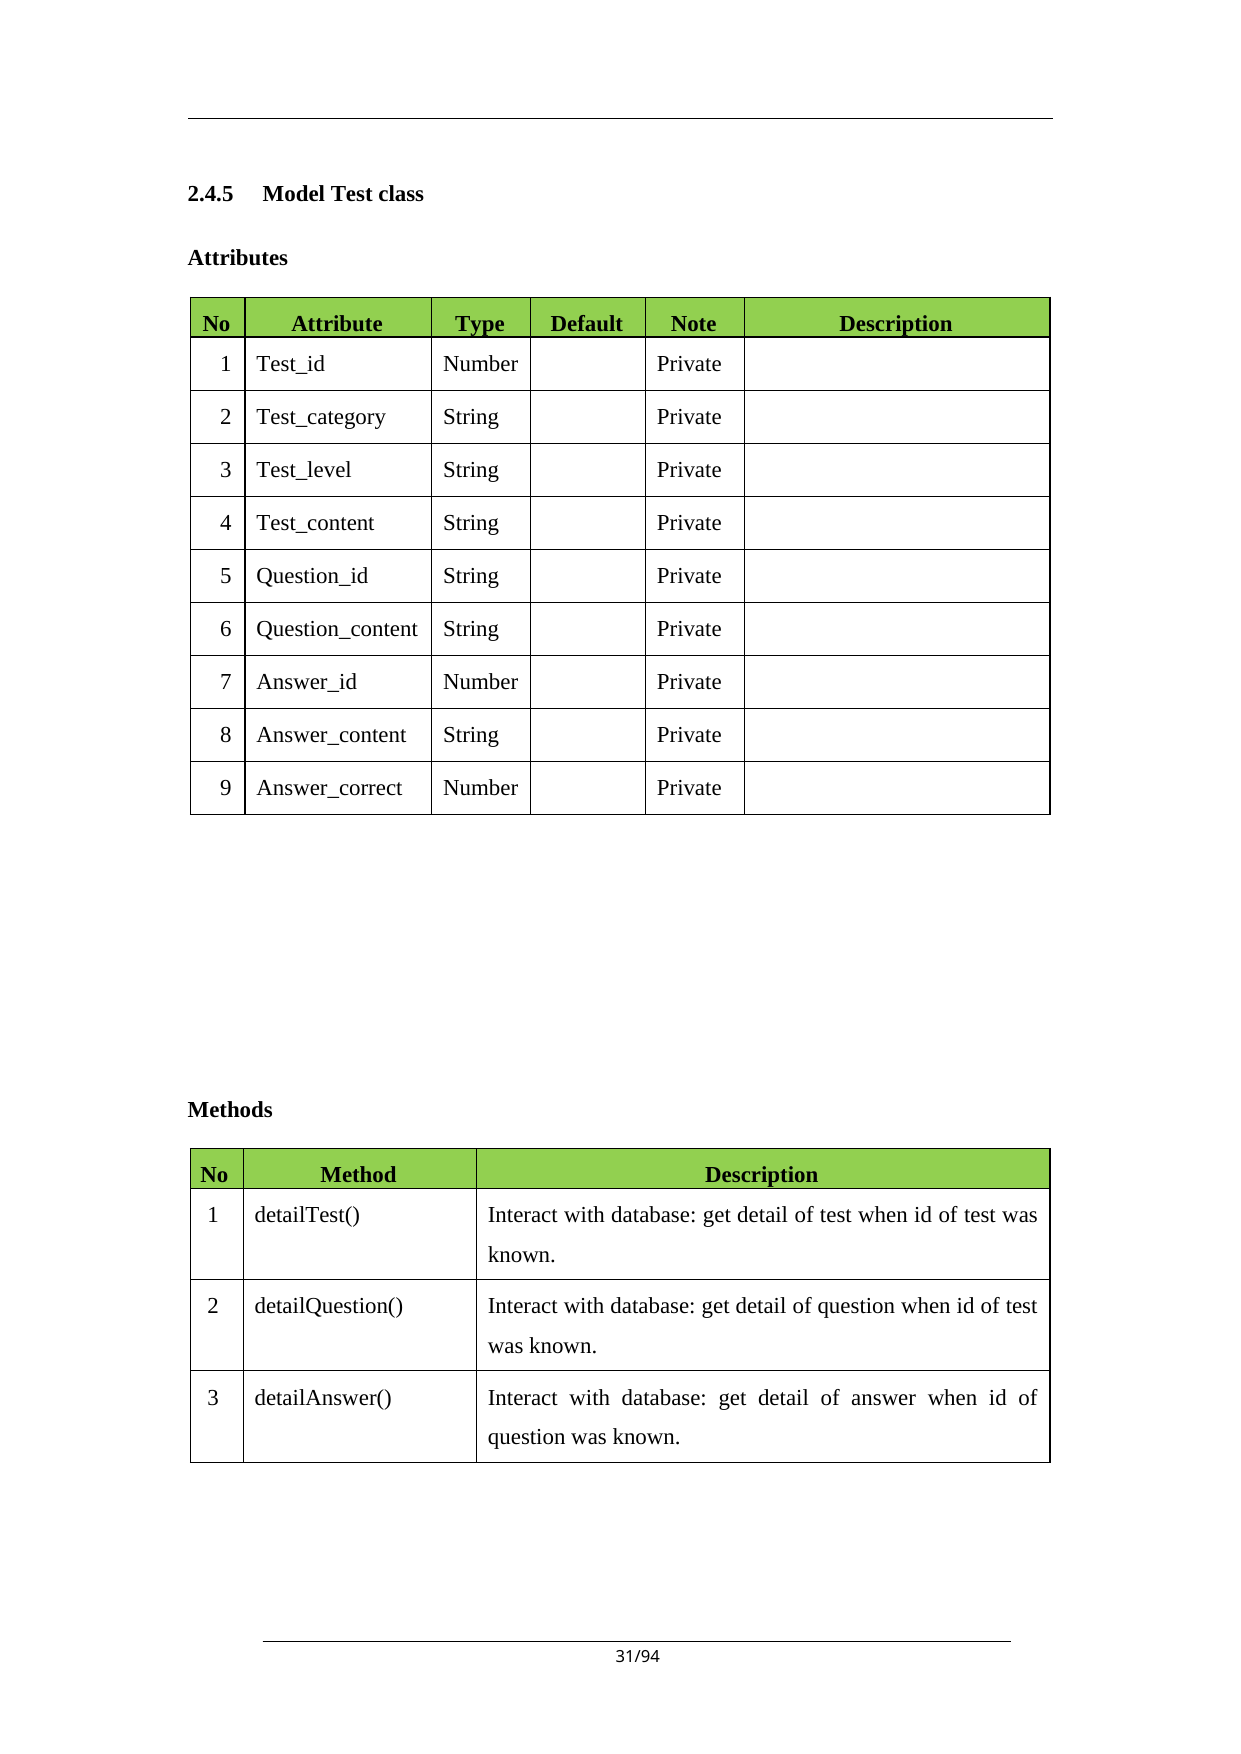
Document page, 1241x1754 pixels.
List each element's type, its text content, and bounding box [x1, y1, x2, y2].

table_cell Question_content [246, 603, 431, 654]
table_cell String [432, 603, 530, 654]
table_cell 3 [191, 444, 244, 496]
table_cell Private [646, 391, 744, 442]
table_cell Private [646, 709, 744, 761]
table_cell [745, 762, 1049, 814]
table_header Description [745, 298, 1049, 336]
table_cell 1 [191, 1189, 243, 1279]
table_cell Test_id [246, 338, 431, 389]
table_cell detailTest() [244, 1189, 476, 1279]
table_cell [745, 709, 1049, 761]
table_cell Private [646, 497, 744, 548]
table_cell Private [646, 550, 744, 602]
table_cell [745, 656, 1049, 708]
table_header No [191, 1149, 243, 1188]
table_cell [191, 709, 244, 761]
table_cell String [432, 497, 530, 548]
table_cell Test_category [246, 391, 431, 442]
table_cell [531, 603, 645, 654]
table_cell [191, 550, 244, 602]
table_header Type [432, 298, 530, 336]
table_cell String [432, 391, 530, 442]
table_header Method [244, 1149, 476, 1188]
table_cell [531, 444, 645, 496]
table_cell detailQuestion() [244, 1280, 476, 1370]
table_cell [531, 338, 645, 389]
table_header Attribute [246, 298, 431, 336]
table_cell [531, 762, 645, 814]
table_cell Answer_content [246, 709, 431, 761]
table_cell String [432, 444, 530, 496]
table_cell [531, 656, 645, 708]
table_cell [531, 550, 645, 602]
table_cell Number [432, 338, 530, 389]
table_cell [531, 709, 645, 761]
table_header Note [646, 298, 744, 336]
table_cell [745, 338, 1049, 389]
table_cell [745, 550, 1049, 602]
table_cell String [432, 550, 530, 602]
subtitle Attributes [187, 244, 1053, 271]
table_cell [191, 603, 244, 654]
table_cell 2 [191, 1280, 243, 1370]
table_cell Test_content [246, 497, 431, 548]
table_cell Interact with database: get detail of answer when id of question was known. [477, 1371, 1049, 1462]
table_cell [745, 444, 1049, 496]
table_cell Test_level [246, 444, 431, 496]
subtitle Methods [187, 1096, 1053, 1122]
table_cell Private [646, 444, 744, 496]
table_cell [191, 497, 244, 548]
table_cell Number [432, 656, 530, 708]
table_cell [745, 497, 1049, 548]
table_cell Answer_id [246, 656, 431, 708]
table_cell detailAnswer() [244, 1371, 476, 1462]
table_cell Private [646, 338, 744, 389]
table_cell 2 [191, 391, 244, 442]
table_cell [191, 762, 244, 814]
table_header Default [531, 298, 645, 336]
table_cell Answer_correct [246, 762, 431, 814]
table_cell [531, 391, 645, 442]
table_cell Interact with database: get detail of question when id of test was known. [477, 1280, 1049, 1370]
table_cell Question_id [246, 550, 431, 602]
table_cell [745, 391, 1049, 442]
table_cell 1 [191, 338, 244, 389]
table_cell [191, 656, 244, 708]
table_header Description [477, 1149, 1049, 1188]
table_cell [531, 497, 645, 548]
table_cell Private [646, 762, 744, 814]
table_cell 3 [191, 1371, 243, 1462]
table_cell Interact with database: get detail of test when id of test was known. [477, 1189, 1049, 1279]
table_cell [745, 603, 1049, 654]
table_header No [191, 298, 244, 336]
subtitle Model Test class [187, 180, 1053, 206]
table_cell Private [646, 656, 744, 708]
table_cell Number [432, 762, 530, 814]
table_cell Private [646, 603, 744, 654]
table_cell String [432, 709, 530, 761]
